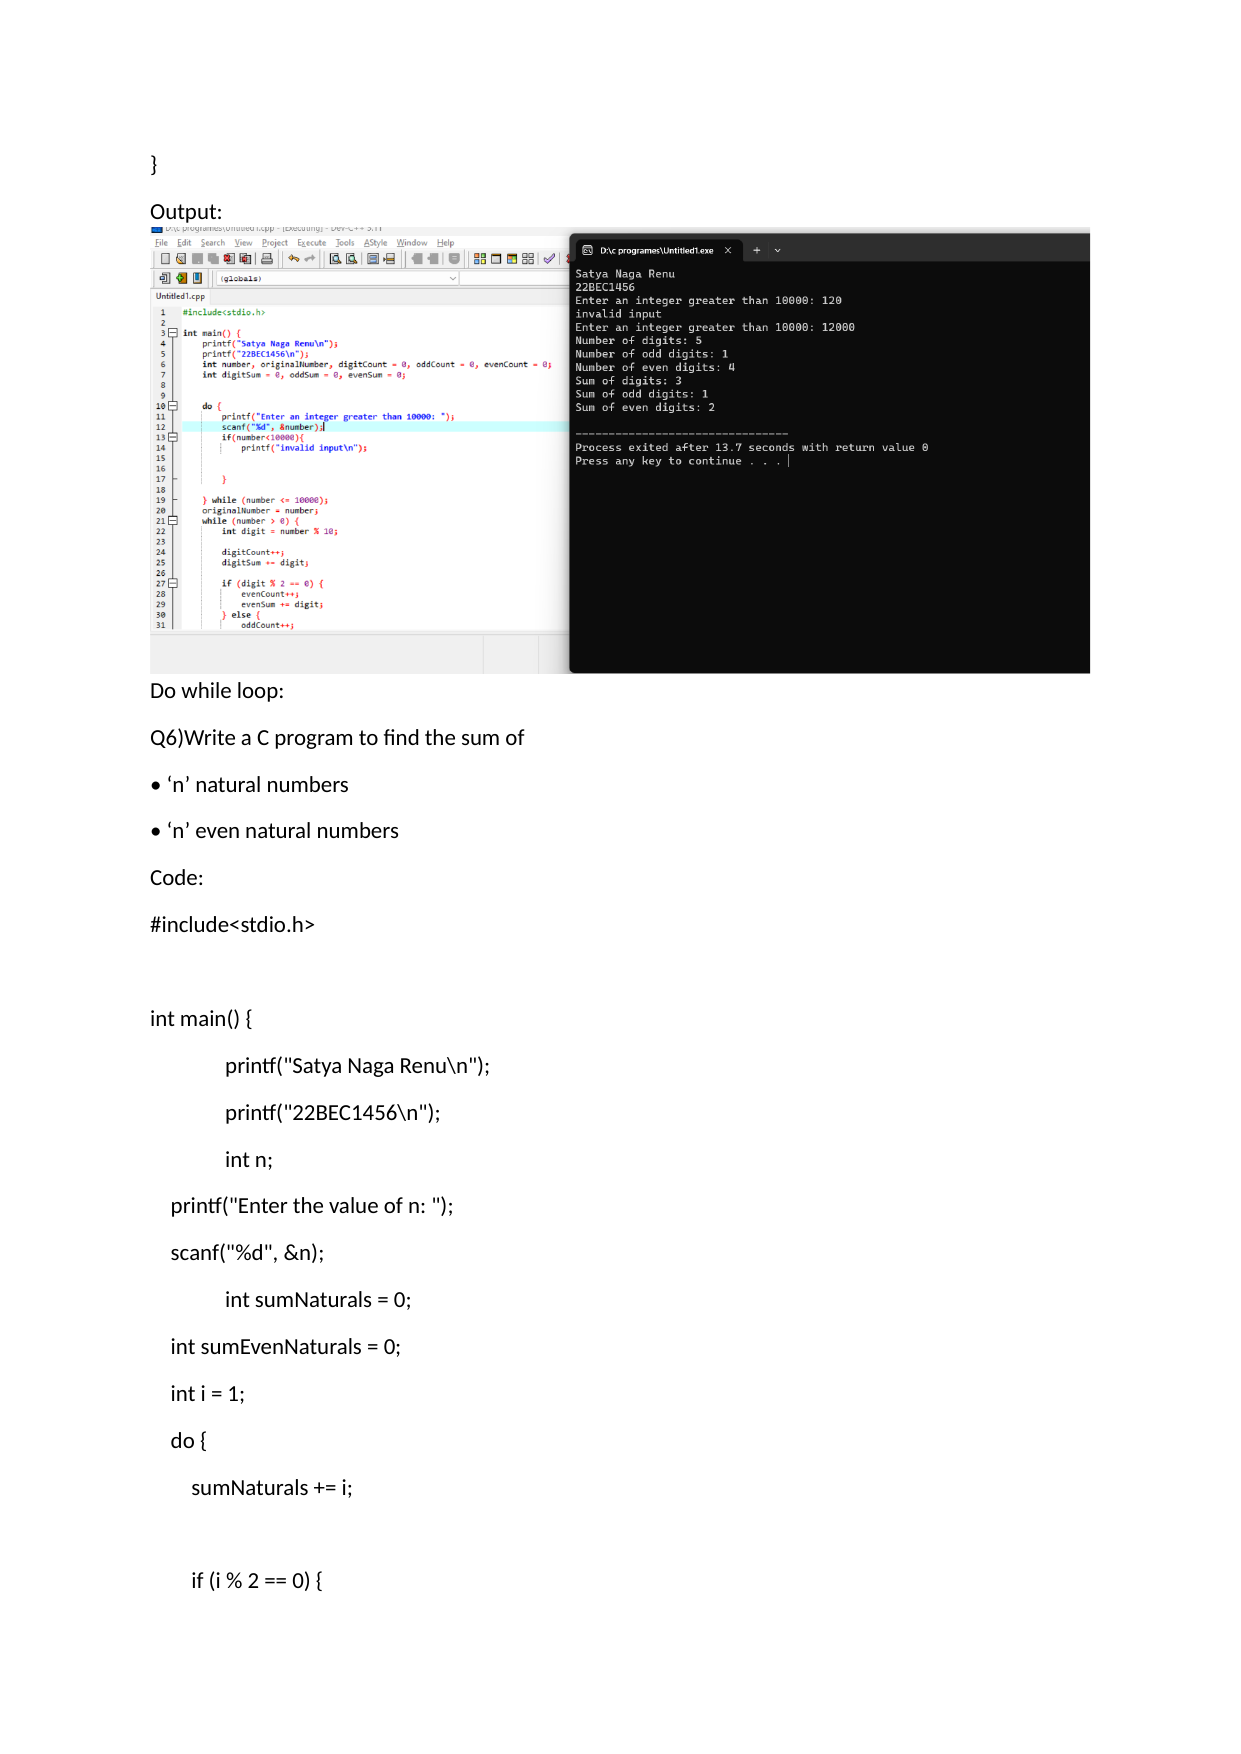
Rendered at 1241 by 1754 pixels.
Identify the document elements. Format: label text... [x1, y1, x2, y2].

text int main() { [150, 1004, 1090, 1032]
text scanf("%d", &n); [150, 1238, 1090, 1267]
text printf("22BEC1456\n"); [150, 1098, 1090, 1126]
text int sumNaturals = 0; [150, 1285, 1090, 1313]
text printf("Enter the value of n: "); [150, 1192, 1090, 1220]
text Q6)Write a C program to find the sum of [150, 723, 1090, 751]
text • ‘n’ natural numbers [150, 770, 1090, 798]
text sumNaturals += i; [150, 1473, 1090, 1501]
text int sumEvenNaturals = 0; [150, 1332, 1090, 1360]
text int n; [150, 1145, 1090, 1173]
text } [150, 150, 1090, 178]
text int i = 1; [150, 1379, 1090, 1407]
text printf("Satya Naga Renu\n"); [150, 1051, 1090, 1079]
picture [150, 227, 1091, 674]
text Output: Do while loop: [150, 197, 1090, 227]
text Output: Do while loop: [150, 674, 1090, 704]
text if (i % 2 == 0) { [150, 1567, 1090, 1595]
text do { [150, 1426, 1090, 1454]
text • ‘n’ even natural numbers [150, 817, 1090, 845]
text #include<stdio.h> [150, 910, 1090, 938]
text Code: [150, 863, 1090, 892]
